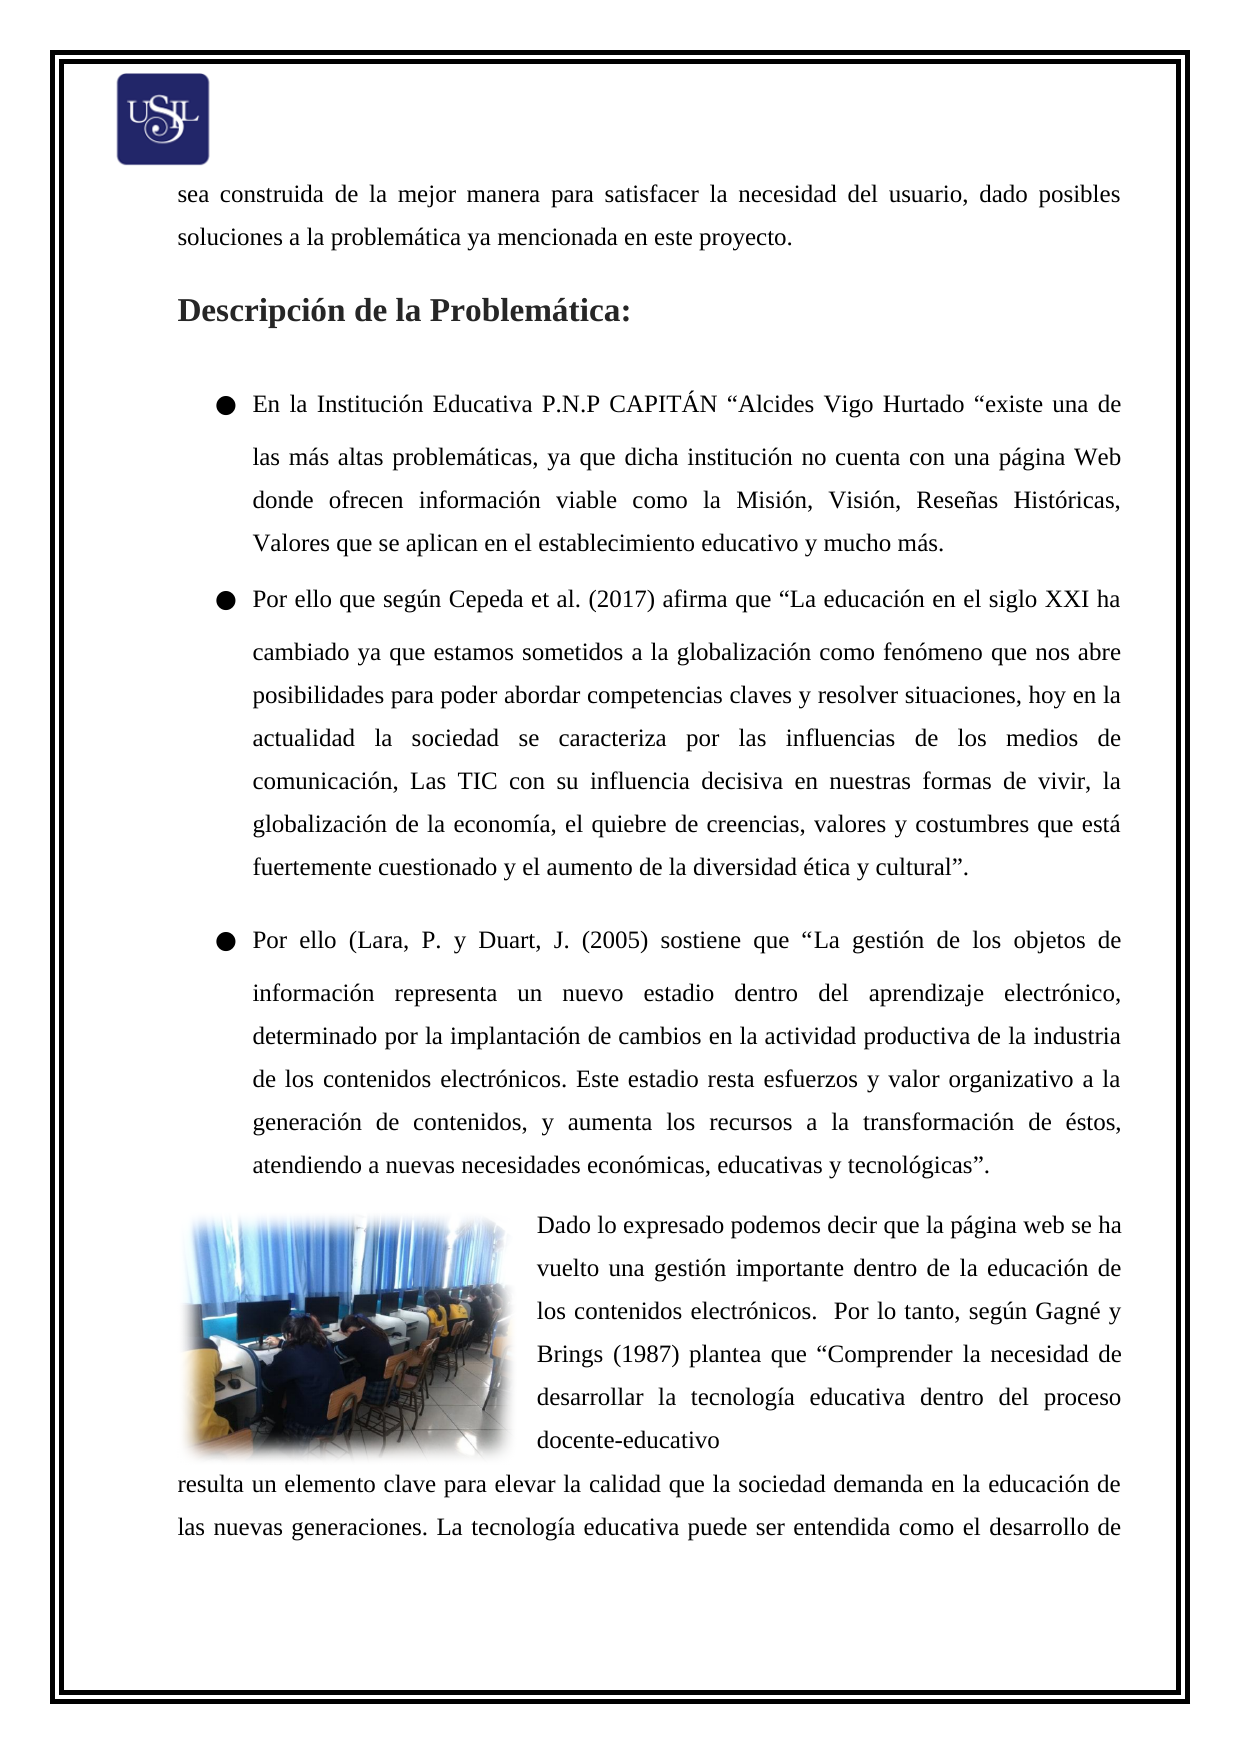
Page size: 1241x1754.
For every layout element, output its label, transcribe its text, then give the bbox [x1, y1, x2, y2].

list Por ello que según Cepeda et al. (2017) afirma que “La educación en el siglo XXI ha cambiado ya que estamos sometidos a la globalización como fenómeno que nos abre posibilidades para poder abordar competencias claves y resolver situaciones, hoy en la actualidad la sociedad se caracteriza por las influencias de los medios de comunicación, Las TIC con su influencia decisiva en nuestras formas de vivir, la globalización de la economía, el quiebre de creencias, valores y costumbres que está fuertemente cuestionado y el aumento de la diversidad ética y cultural”. [215, 571, 1122, 881]
picture [103, 73, 226, 170]
list Por ello (Lara, P. y Duart, J. (2005) sostiene que “La gestión de los objetos de información representa un nuevo estadio dentro del aprendizaje electrónico, determinado por la implantación de cambios en la actividad productiva de la industria de los contenidos electrónicos. Este estadio resta esfuerzos y valor organizativo a la generación de contenidos, y aumenta los recursos a la transformación de éstos, atendiendo a nuevas necesidades económicas, educativas y tecnológicas”. [215, 912, 1122, 1179]
list En la Institución Educativa P.N.P CAPITÁN “Alcides Vigo Hurtado “existe una de las más altas problemáticas, ya que dicha institución no cuenta con una página Web donde ofrecen información viable como la Misión, Visión, Reseñas Históricas, Valores que se aplican en el establecimiento educativo y mucho más. [215, 376, 1122, 557]
picture [196, 1229, 500, 1448]
subtitle Descripción de la Problemática: [177, 290, 1122, 373]
